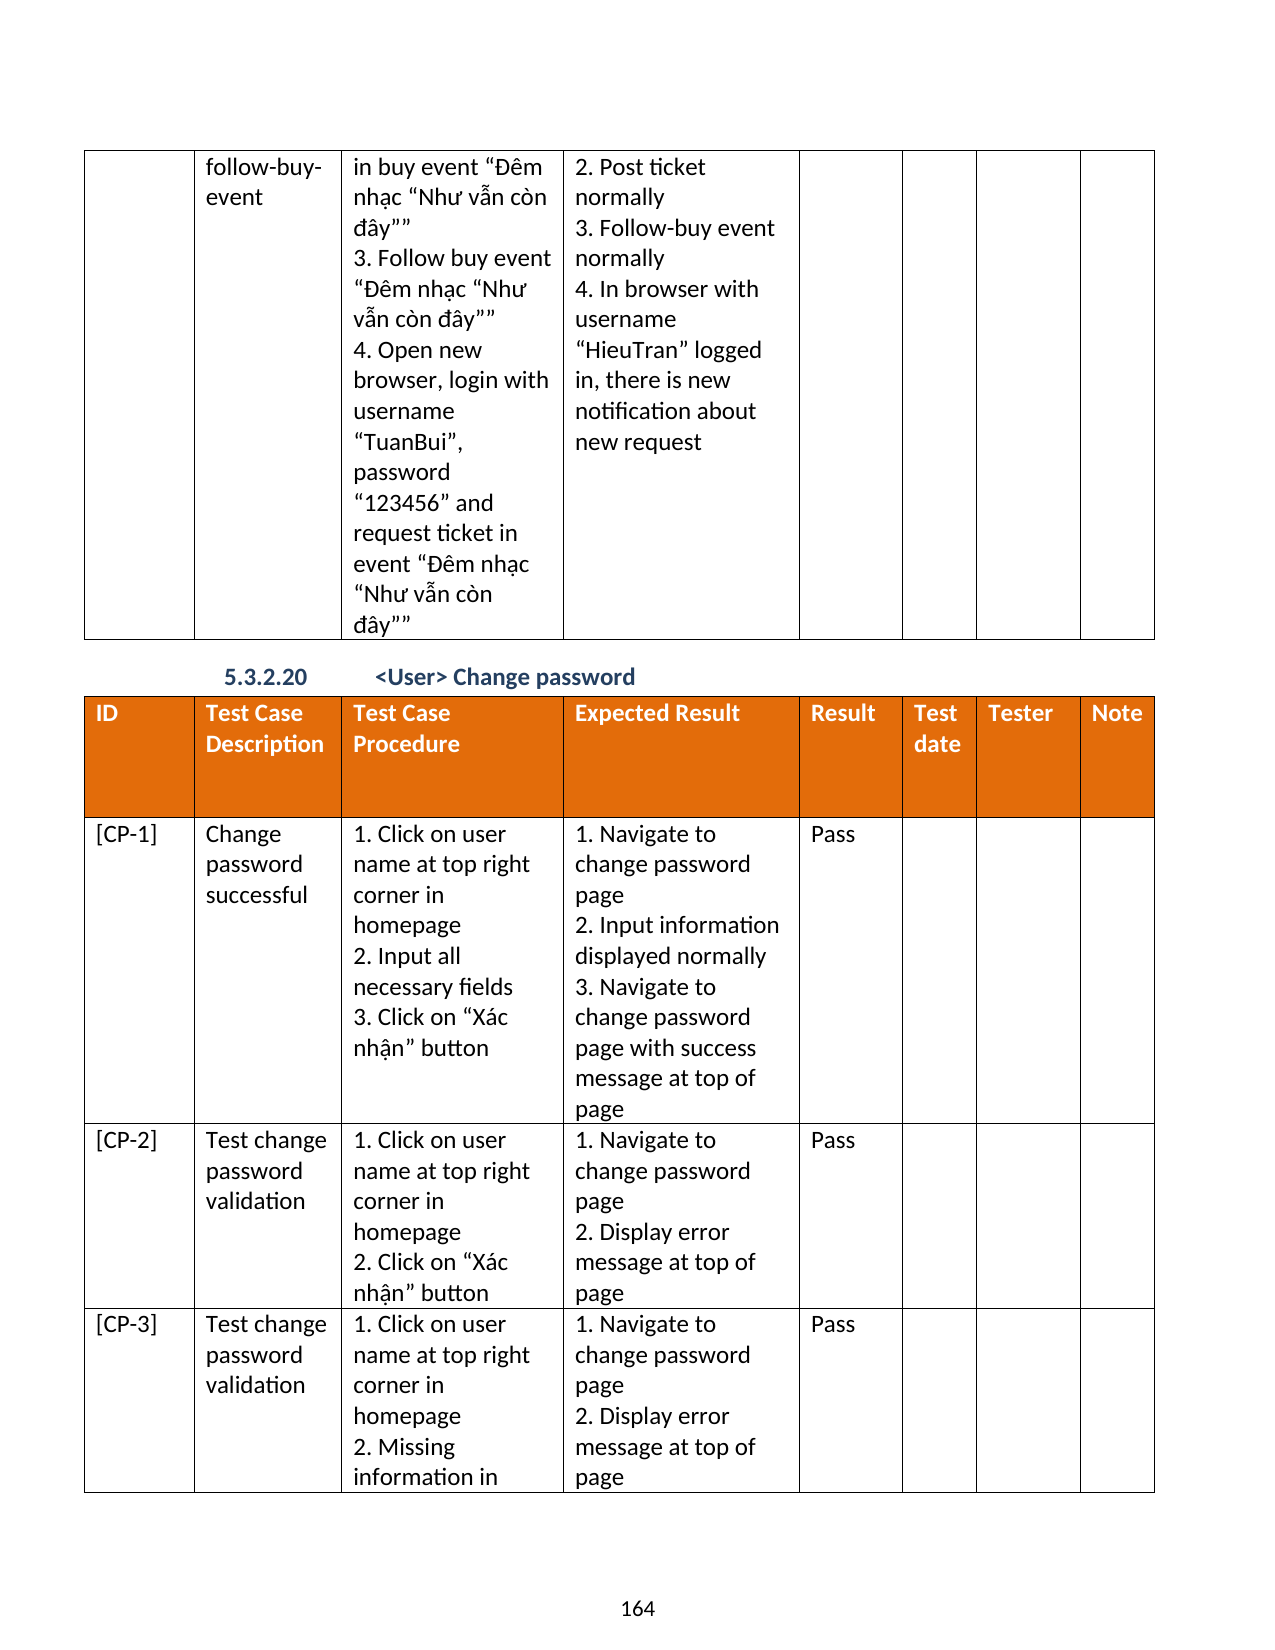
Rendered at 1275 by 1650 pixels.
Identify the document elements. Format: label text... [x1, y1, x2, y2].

subtitle <User> Change password [224, 661, 1125, 692]
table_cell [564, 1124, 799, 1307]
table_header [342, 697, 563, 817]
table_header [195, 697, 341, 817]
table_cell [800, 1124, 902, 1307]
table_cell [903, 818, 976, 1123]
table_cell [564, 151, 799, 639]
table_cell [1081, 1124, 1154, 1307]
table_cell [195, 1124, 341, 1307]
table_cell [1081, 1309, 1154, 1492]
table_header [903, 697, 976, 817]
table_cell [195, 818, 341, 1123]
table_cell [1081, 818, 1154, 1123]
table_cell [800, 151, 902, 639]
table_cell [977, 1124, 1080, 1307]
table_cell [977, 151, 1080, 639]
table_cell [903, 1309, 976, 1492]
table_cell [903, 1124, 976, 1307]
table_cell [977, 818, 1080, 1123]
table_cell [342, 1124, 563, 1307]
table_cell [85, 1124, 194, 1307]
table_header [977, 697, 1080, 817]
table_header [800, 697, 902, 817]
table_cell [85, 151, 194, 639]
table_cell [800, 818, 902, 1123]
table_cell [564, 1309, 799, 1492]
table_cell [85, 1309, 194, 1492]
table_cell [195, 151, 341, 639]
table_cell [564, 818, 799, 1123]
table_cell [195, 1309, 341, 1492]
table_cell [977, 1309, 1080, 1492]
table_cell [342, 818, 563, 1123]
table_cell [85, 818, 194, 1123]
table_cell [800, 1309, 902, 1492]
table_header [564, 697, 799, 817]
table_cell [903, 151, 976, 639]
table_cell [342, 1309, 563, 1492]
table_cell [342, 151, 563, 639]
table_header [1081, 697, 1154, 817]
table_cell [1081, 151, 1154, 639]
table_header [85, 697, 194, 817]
